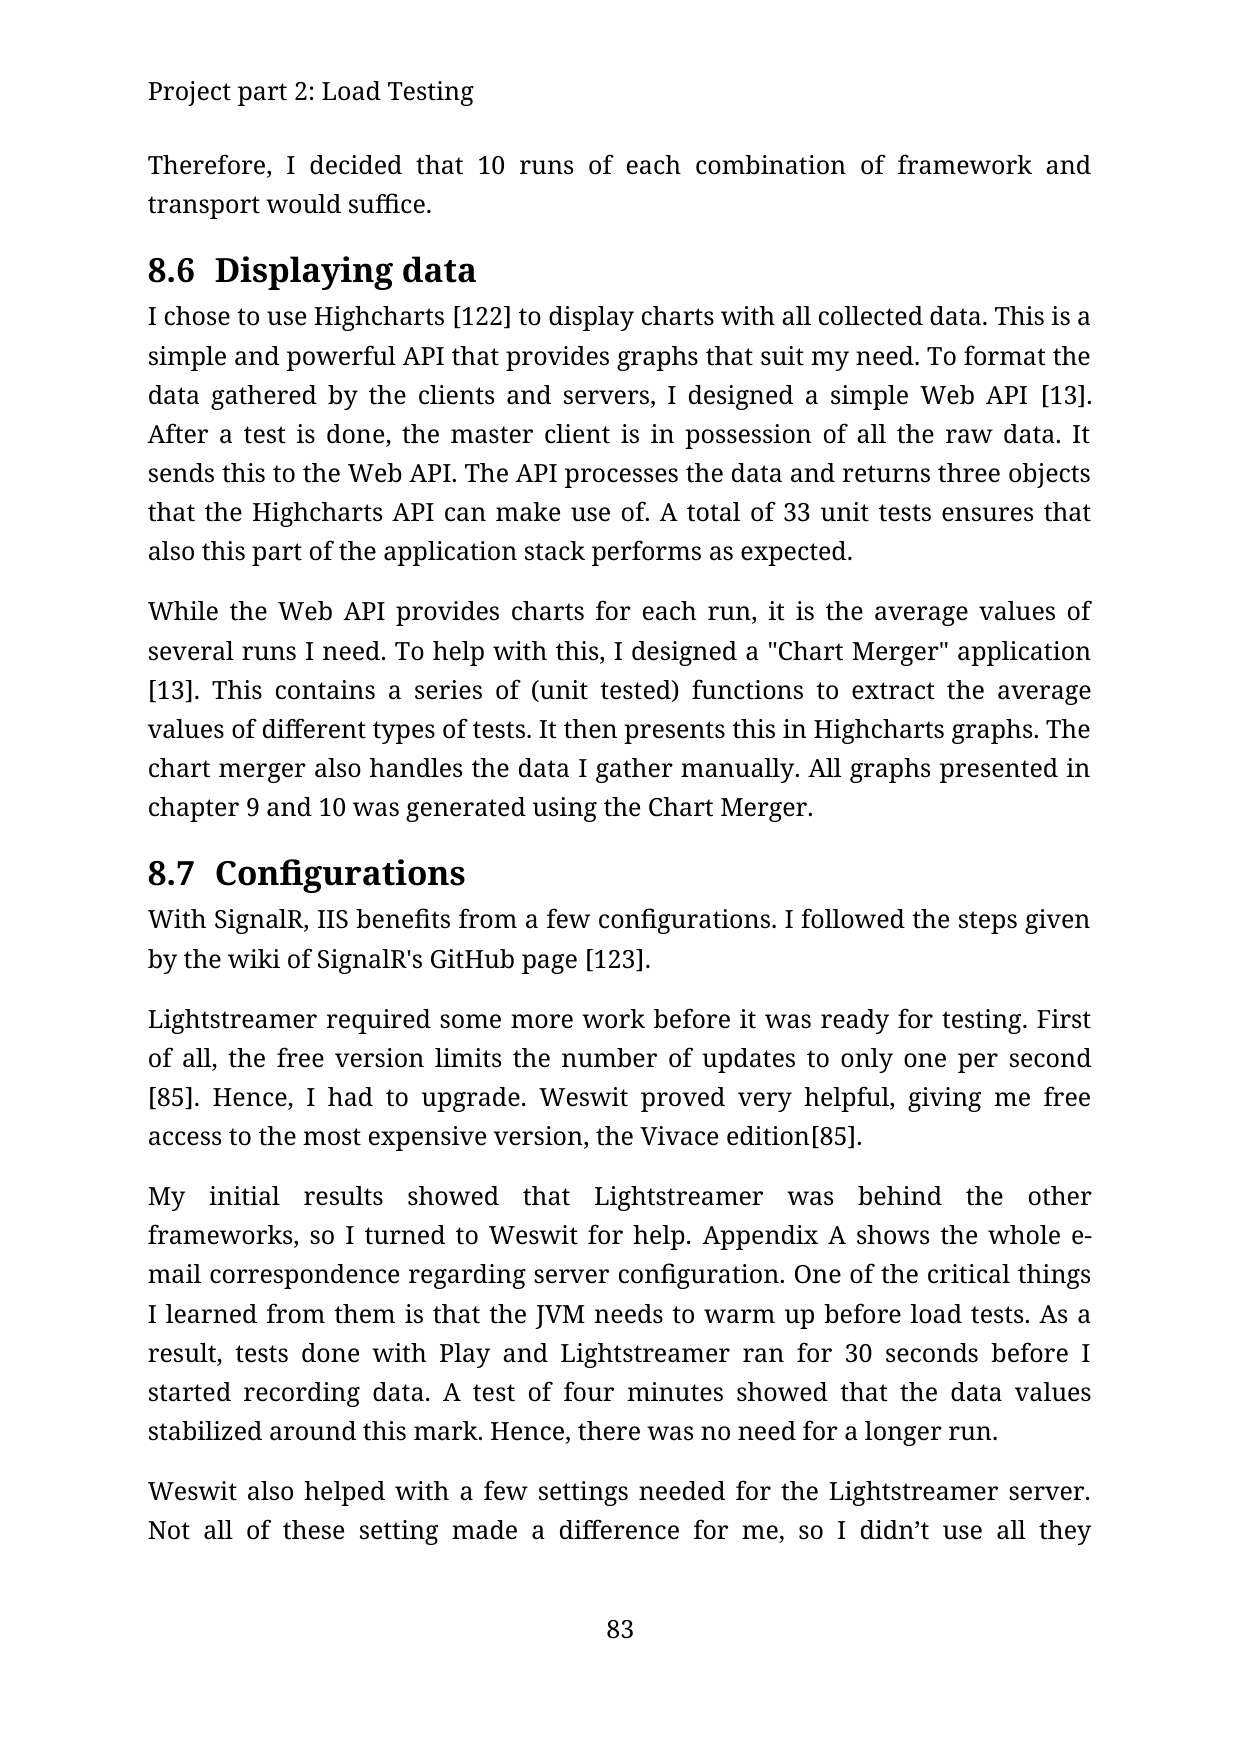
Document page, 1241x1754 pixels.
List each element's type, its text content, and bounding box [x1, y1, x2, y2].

text While the Web API provides charts for each run, it is the average values of several runs I need. To help with this, I designed a "Chart Merger" application [13]. This contains a series of (unit tested) functions to extract the average values of different types of tests. It then presents this in Highcharts graphs. The chart merger also handles the data I gather manually. All graphs presented in chapter 9 and 10 was generated using the Chart Merger. [148, 594, 1092, 824]
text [148, 148, 1092, 221]
subtitle Displaying data [148, 247, 1092, 292]
text With SignalR, IIS benefits from a few configurations. I followed the steps given by the wiki of SignalR's GitHub page [123]. [148, 902, 1092, 975]
text I chose to use Highcharts [122] to display charts with all collected data. This is a simple and powerful API that provides graphs that suit my need. To format the data gathered by the clients and servers, I designed a simple Web API [13]. After a test is done, the master client is in possession of all the raw data. It sends this to the Web API. The API processes the data and returns three objects that the Highcharts API can make use of. A total of 33 unit tests ensures that also this part of the application stack performs as expected. [148, 299, 1092, 568]
text My initial results showed that Lightstreamer was behind the other frameworks, so I turned to Weswit for help. Appendix A shows the whole e-mail correspondence regarding server configuration. One of the critical things I learned from them is that the JVM needs to warm up before load tests. As a result, tests done with Play and Lightstreamer ran for 30 seconds before I started recording data. A test of four minutes showed that the data values stabilized around this mark. Hence, there was no need for a longer run. [148, 1179, 1092, 1448]
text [148, 1474, 1092, 1547]
text Lightstreamer required some more work before it was ready for testing. First of all, the free version limits the number of updates to only one per second [85]. Hence, I had to upgrade. Weswit proved very helpful, giving me free access to the most expensive version, the Vivace edition[85]. [148, 1001, 1092, 1153]
subtitle Configurations [148, 850, 1092, 895]
